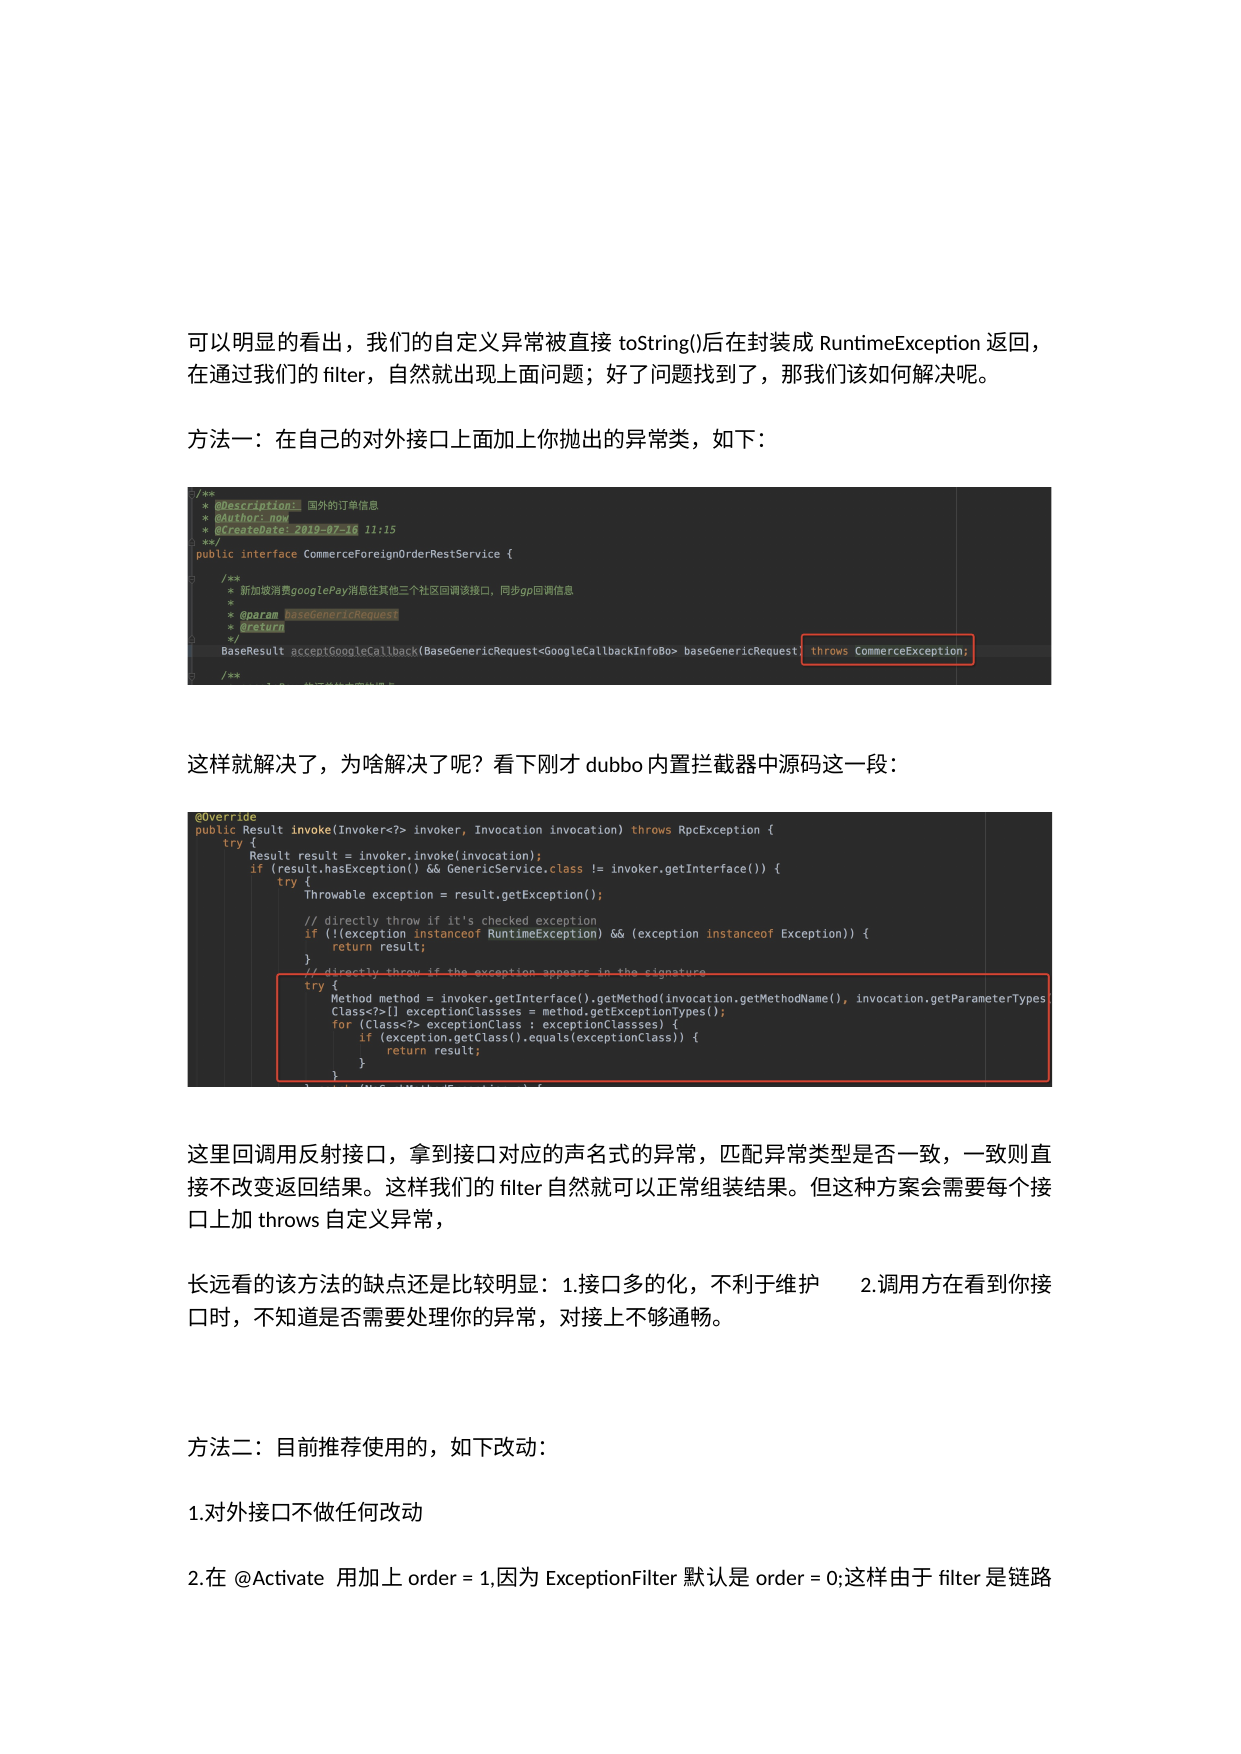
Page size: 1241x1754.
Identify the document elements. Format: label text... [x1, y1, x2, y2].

text 长远看的该方法的缺点还是比较明显：1.接口多的化，不利于维护 2.调用方在看到你接口时，不知道是否需要处理你的异常，对接上不够通畅。 [187, 1267, 1053, 1332]
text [187, 1559, 1053, 1592]
text 这里回调用反射接口，拿到接口对应的声名式的异常，匹配异常类型是否一致，一致则直接不改变返回结果。这样我们的filter自然就可以正常组装结果。但这种方案会需要每个接口上加 throws 自定义异常， [187, 1137, 1053, 1234]
picture [187, 487, 1052, 685]
text 这样就解决了，为啥解决了呢？看下刚才dubbo内置拦截器中源码这一段： [187, 747, 1053, 779]
text 可以明显的看出，我们的自定义异常被直接toString()后在封装成RuntimeException返回，在通过我们的filter，自然就出现上面问题；好了问题找到了，那我们该如何解决呢。 [187, 324, 1053, 389]
text 方法一：在自己的对外接口上面加上你抛出的异常类，如下： [187, 422, 1053, 454]
text 方法二：目前推荐使用的，如下改动： [187, 1429, 1053, 1462]
picture [187, 812, 1053, 1087]
text 1.对外接口不做任何改动 [187, 1494, 1053, 1527]
